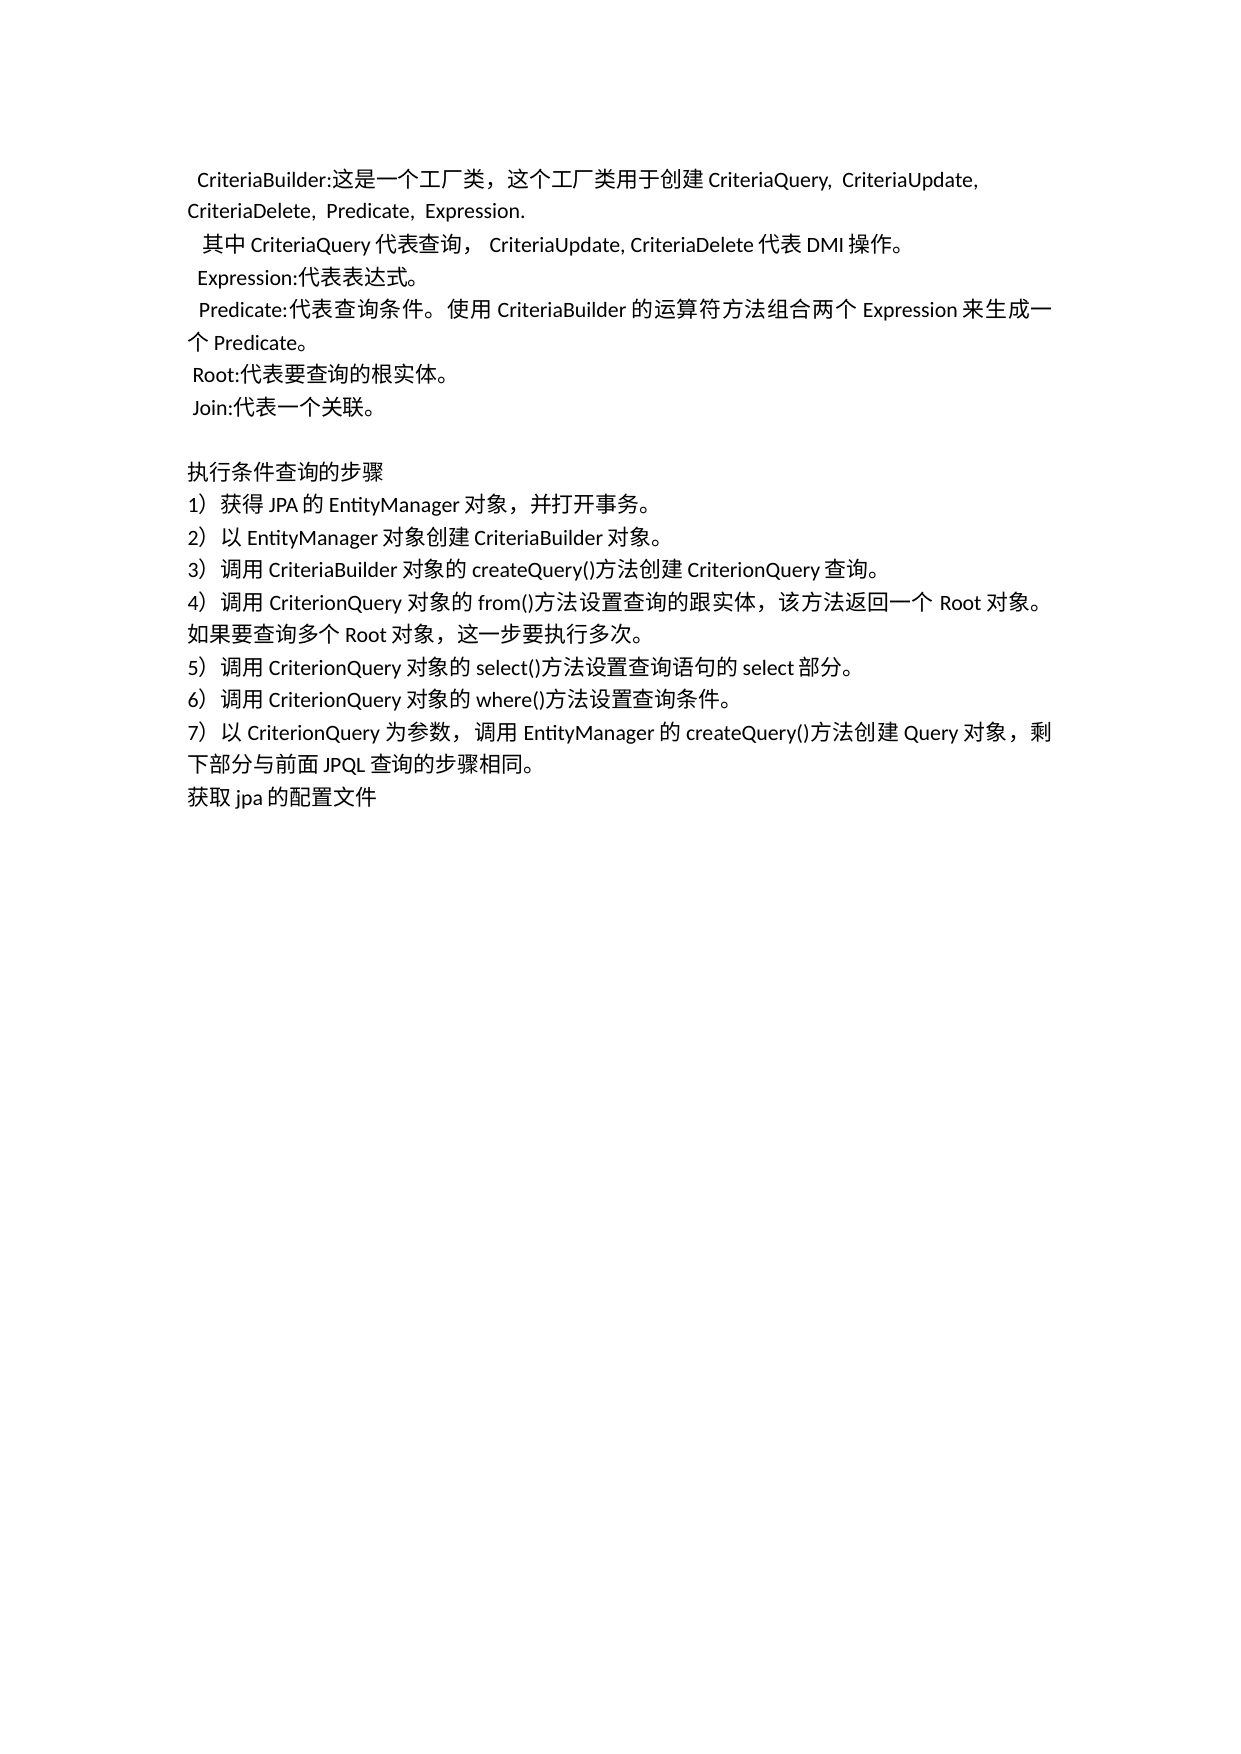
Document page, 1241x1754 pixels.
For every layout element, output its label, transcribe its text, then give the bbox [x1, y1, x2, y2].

list 调用CriterionQuery对象的from()方法设置查询的跟实体，该方法返回一个Root对象。如果要查询多个Root对象，这一步要执行多次。 [187, 584, 1053, 649]
text CriteriaDelete, Predicate, Expression. [187, 194, 1053, 227]
text Root:代表要查询的根实体。 [187, 357, 1053, 389]
list 以CriterionQuery为参数，调用EntityManager的createQuery()方法创建Query对象，剩下部分与前面JPQL查询的步骤相同。 [187, 714, 1053, 779]
text Expression:代表表达式。 [187, 259, 1053, 292]
list 调用CriteriaBuilder对象的createQuery()方法创建CriterionQuery查询。 [187, 552, 1053, 584]
text 执行条件查询的步骤 [187, 454, 1053, 487]
list 以EntityManager对象创建CriteriaBuilder对象。 [187, 519, 1053, 552]
list 调用CriterionQuery对象的where()方法设置查询条件。 [187, 682, 1053, 714]
list 获取jpa的配置文件 [187, 779, 1053, 812]
list 调用CriterionQuery对象的select()方法设置查询语句的select部分。 [187, 649, 1053, 682]
text 其中CriteriaQuery代表查询， CriteriaUpdate, CriteriaDelete代表DMI操作。 [187, 227, 1053, 259]
list 获得JPA的EntityManager对象，并打开事务。 [187, 487, 1053, 519]
text CriteriaBuilder:这是一个工厂类，这个工厂类用于创建CriteriaQuery, CriteriaUpdate, [187, 162, 1053, 194]
text Join:代表一个关联。 [187, 389, 1053, 422]
text Predicate:代表查询条件。使用CriteriaBuilder的运算符方法组合两个Expression来生成一个Predicate。 [187, 292, 1053, 357]
